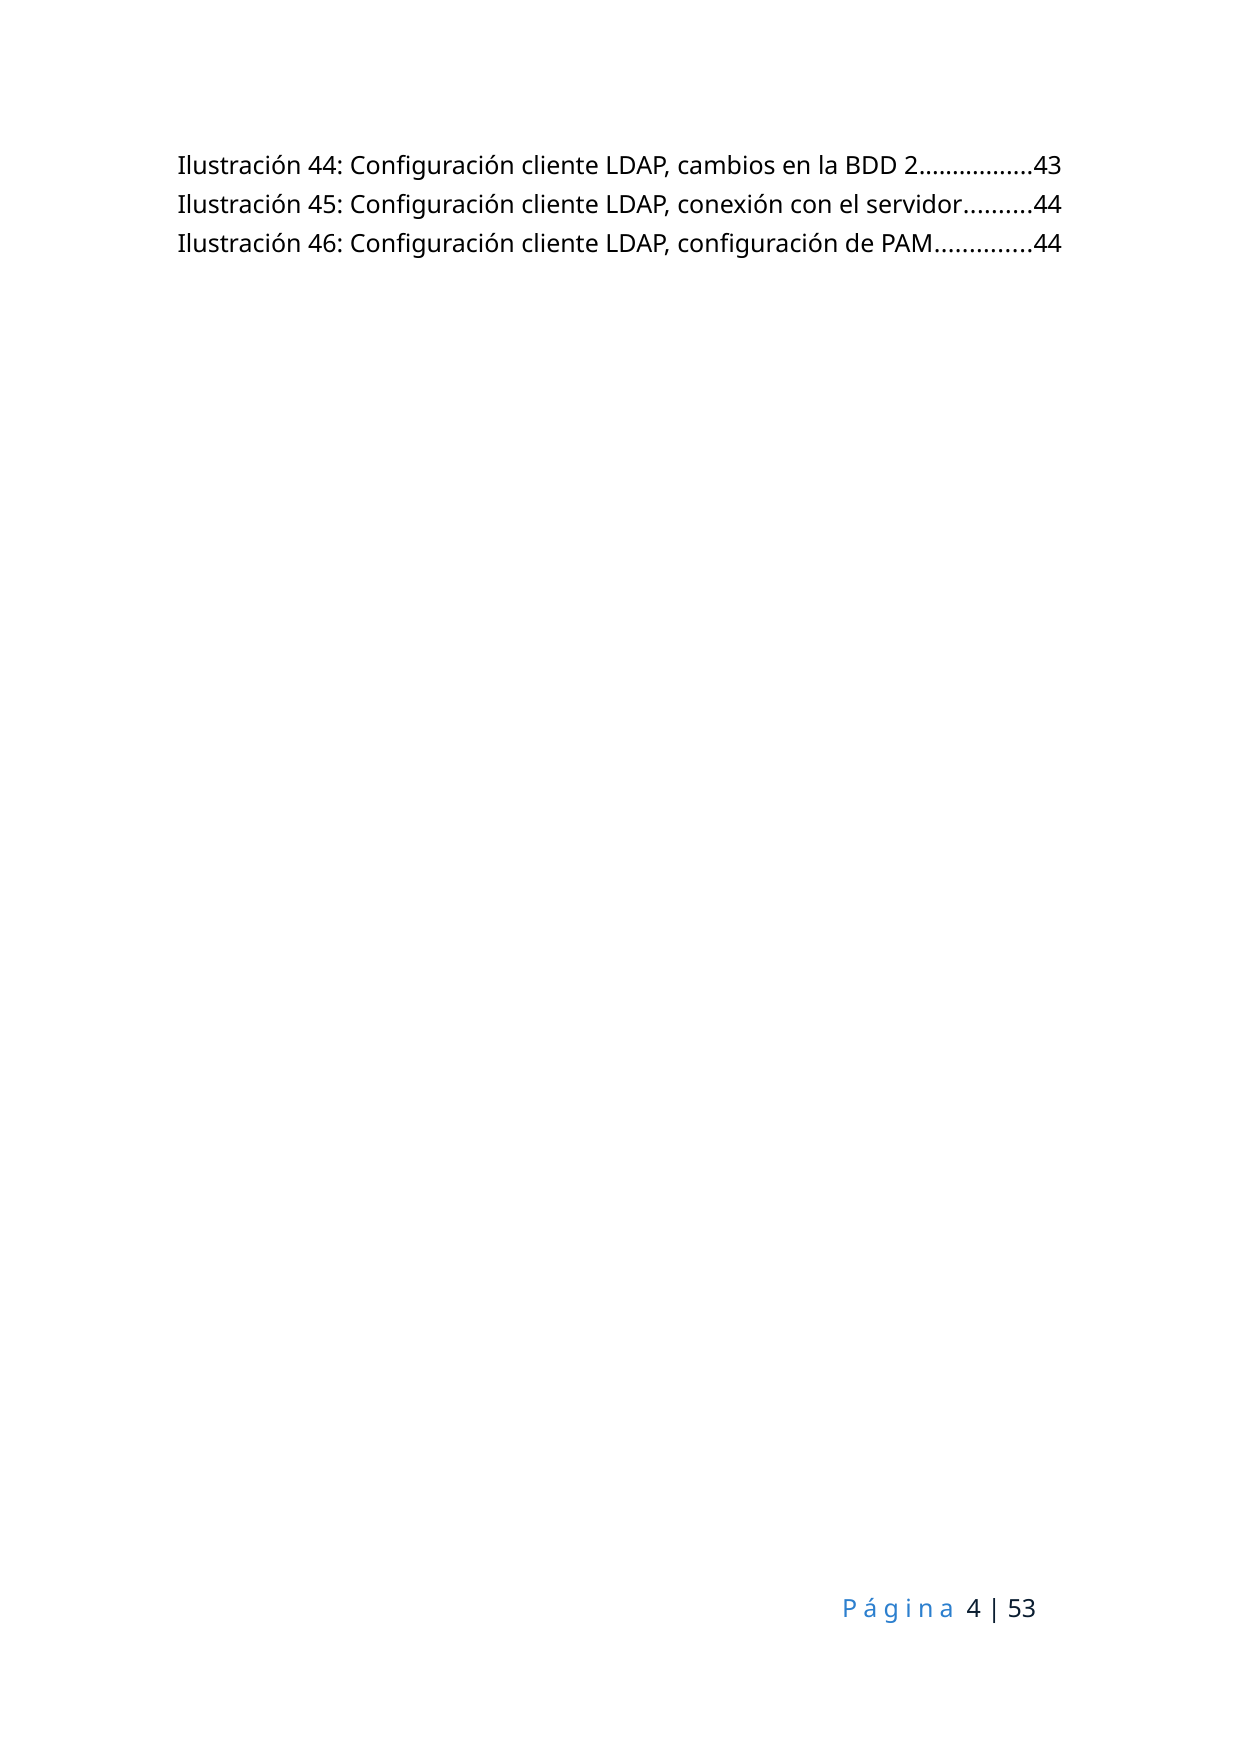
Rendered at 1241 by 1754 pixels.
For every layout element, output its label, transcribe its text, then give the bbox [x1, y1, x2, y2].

text Ilustración 45: Configuración cliente LDAP, conexión con el servidor 44 [177, 187, 1063, 221]
text Ilustración 44: Configuración cliente LDAP, cambios en la BDD 2 43 [177, 148, 1063, 182]
text Ilustración 46: Configuración cliente LDAP, configuración de PAM 44 [177, 226, 1063, 260]
